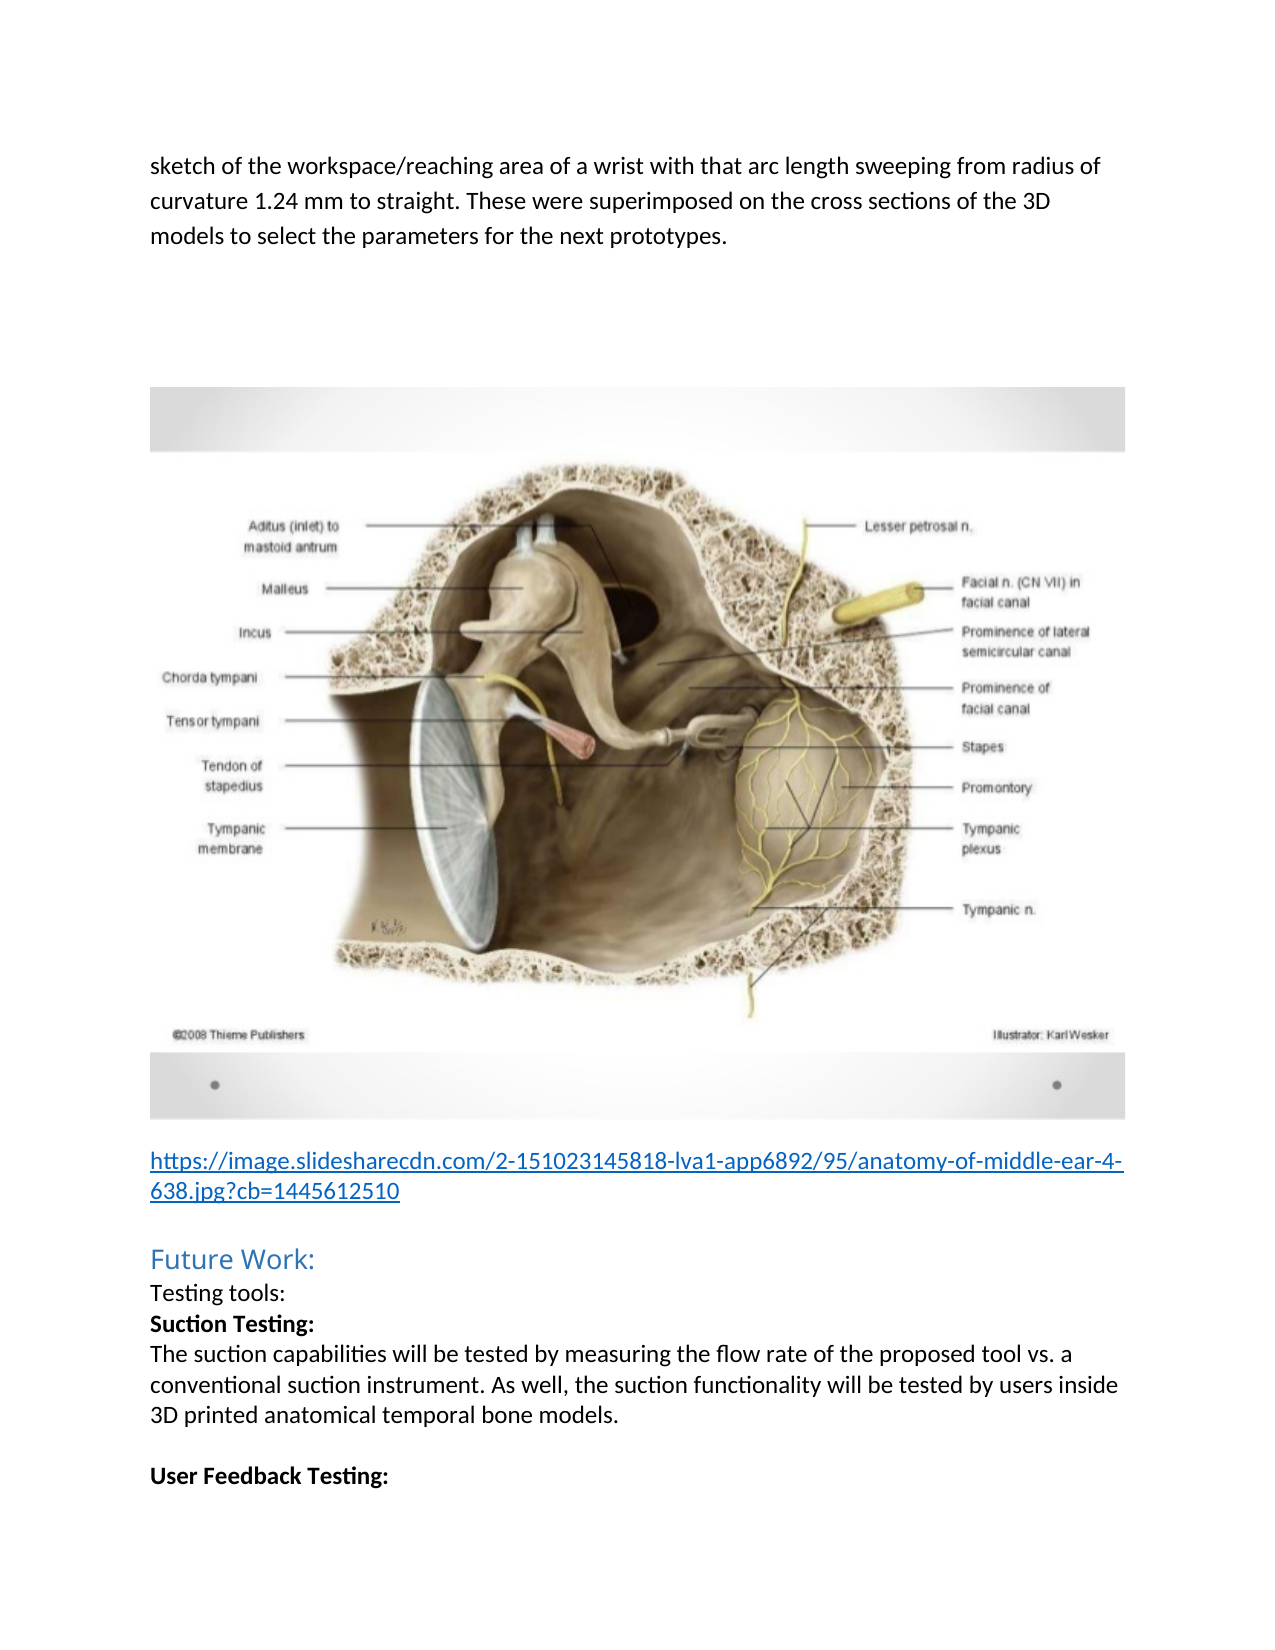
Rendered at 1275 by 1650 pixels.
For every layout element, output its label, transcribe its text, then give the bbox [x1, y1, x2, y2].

text https://image.slidesharecdn.com/2-151023145818-lva1-app6892/95/anatomy-of-middle-ear-4-638.jpg?cb=1445612510 [150, 1145, 1125, 1206]
text User Feedback Testing: [150, 1461, 1125, 1491]
text Suction Testing: [150, 1308, 1125, 1338]
subtitle Future Work: [150, 1241, 1125, 1277]
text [150, 150, 1125, 251]
text Testing tools: [150, 1277, 1125, 1308]
text The suction capabilities will be tested by measuring the flow rate of the proposed tool vs. a conventional suction instrument. As well, the suction functionality will be tested by users inside 3D printed anatomical temporal bone models. [150, 1338, 1125, 1430]
picture [150, 387, 1125, 1120]
